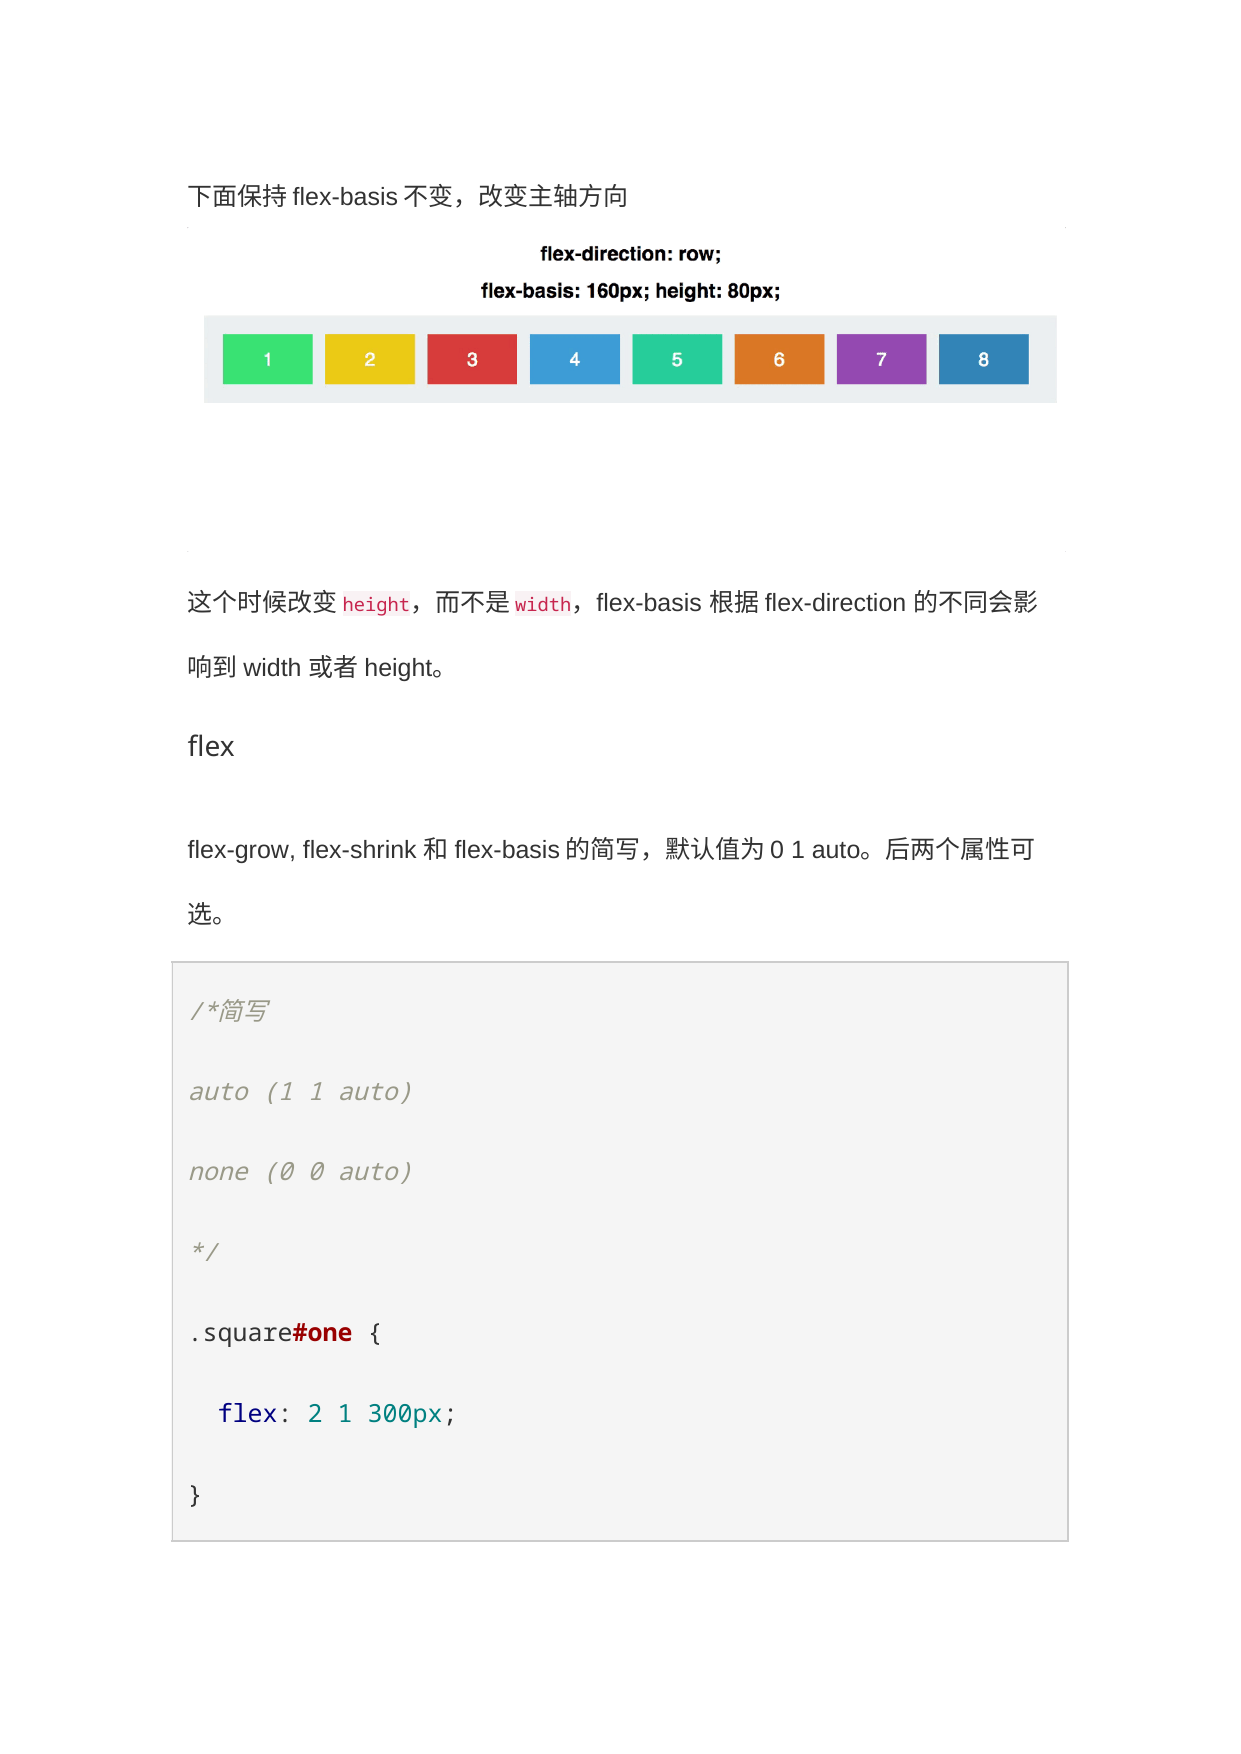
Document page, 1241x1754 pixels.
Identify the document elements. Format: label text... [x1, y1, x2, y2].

text */ [173, 1203, 1067, 1283]
text /*简写 [173, 963, 1067, 1042]
text 下面保持flex-basis不变，改变主轴方向 [187, 162, 1053, 227]
text none (0 0 auto) [173, 1122, 1067, 1203]
subtitle flex [187, 713, 1053, 778]
text flex: 2 1 300px; [173, 1364, 1067, 1445]
text auto (1 1 auto) [173, 1042, 1067, 1122]
text flex-grow, flex-shrink 和 flex-basis的简写，默认值为0 1 auto。后两个属性可选。 [187, 815, 1053, 945]
text } [173, 1445, 1067, 1540]
text .square#one { [173, 1283, 1067, 1364]
text 这个时候改变height，而不是width，flex-basis 根据 flex-direction 的不同会影响到 width 或者 height。 [187, 568, 1053, 698]
picture [187, 227, 1066, 552]
